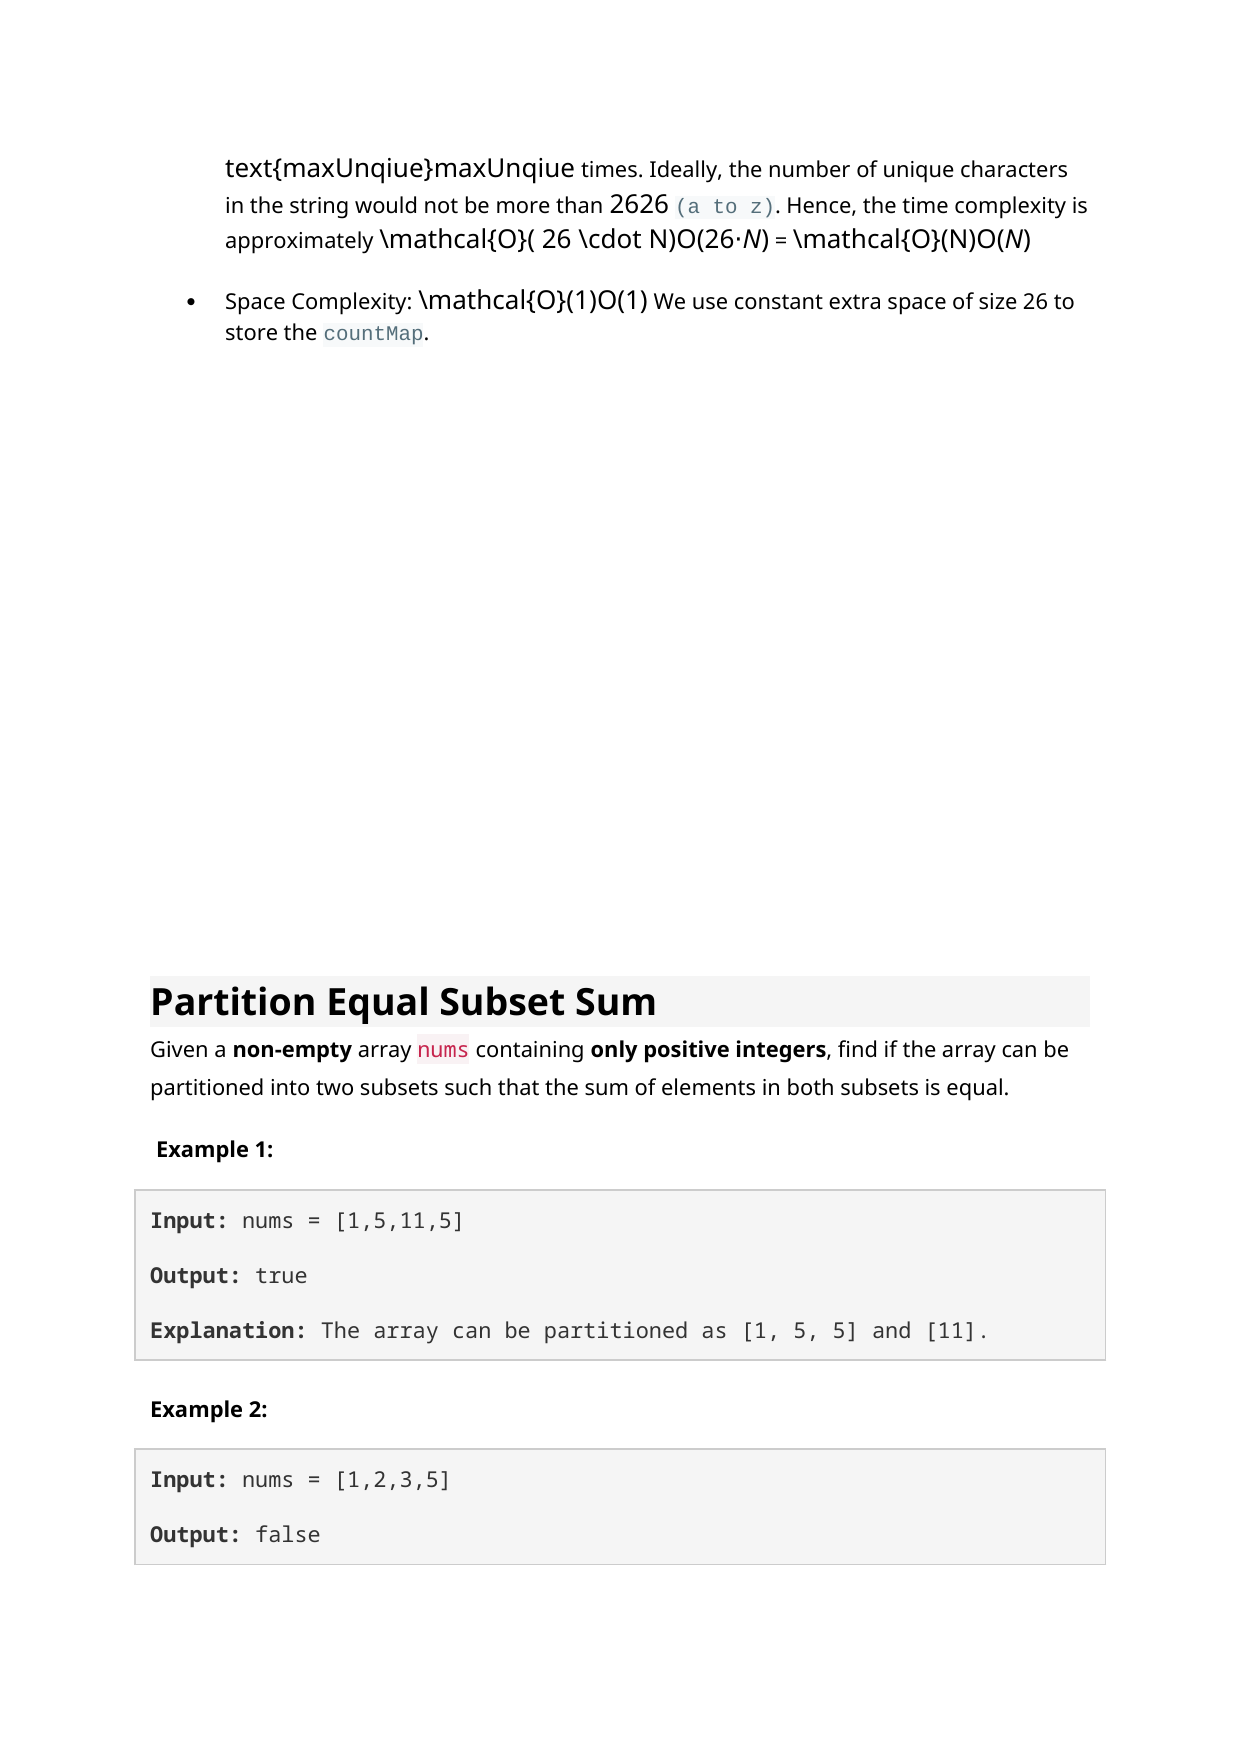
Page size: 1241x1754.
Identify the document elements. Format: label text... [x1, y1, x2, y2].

list Space Complexity: \mathcal{O}(1)O(1) We use constant extra space of size 26 to store the countMap. [187, 282, 1090, 347]
text Input: nums = [1,5,11,5] [136, 1191, 1105, 1235]
text Explanation: The array can be partitioned as [1, 5, 5] and [11]. [136, 1299, 1105, 1359]
text Input: nums = [1,2,3,5] [136, 1450, 1105, 1494]
text Partition Equal Subset Sum [150, 976, 1090, 1027]
text Output: true [136, 1244, 1105, 1290]
text Example 2: [150, 1386, 1090, 1423]
text Example 1: [150, 1127, 1090, 1164]
text Given a non-empty array nums containing only positive integers, find if the array can be partitioned into two subsets such that the sum of elements in both subsets is equal. [150, 1027, 1090, 1102]
text Output: false [136, 1503, 1105, 1564]
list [187, 150, 1090, 257]
